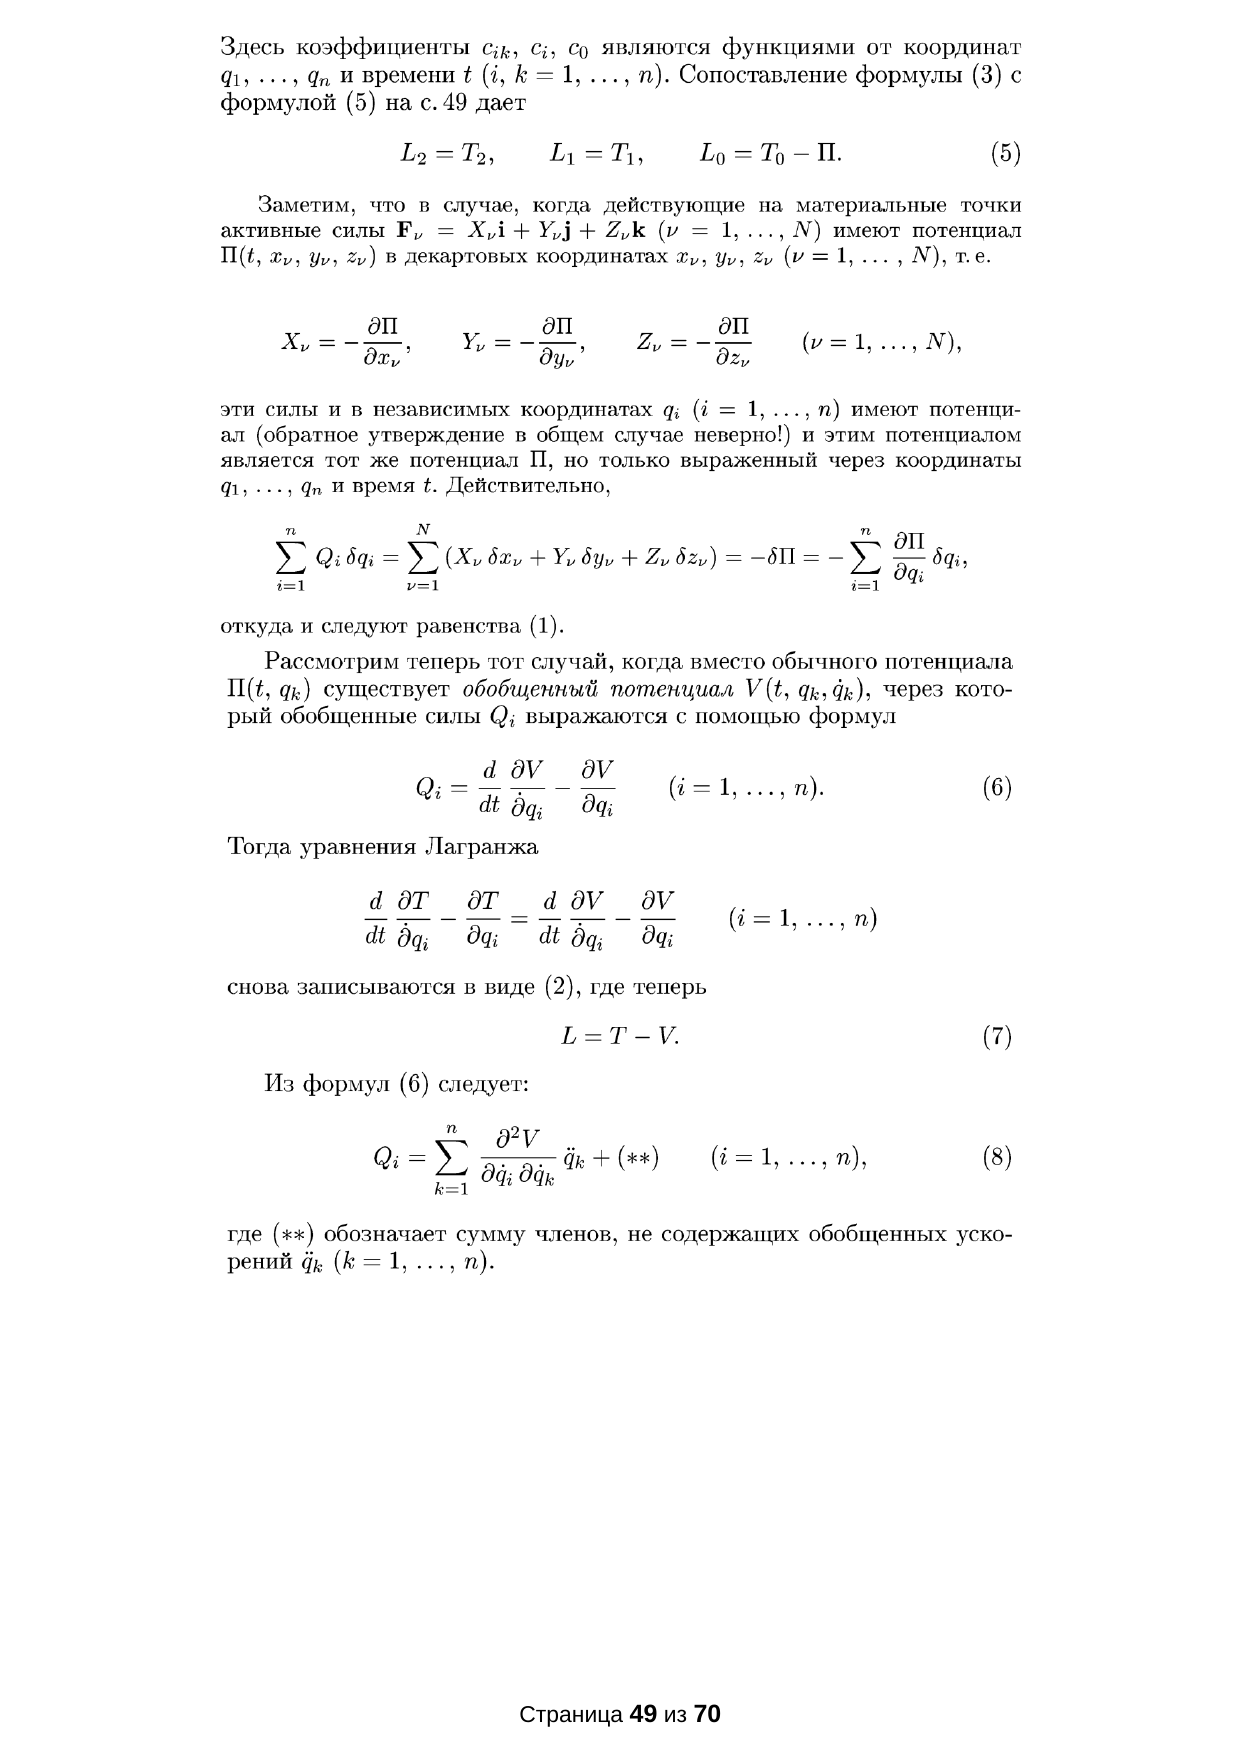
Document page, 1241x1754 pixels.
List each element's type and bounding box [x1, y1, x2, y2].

picture [221, 646, 1019, 1278]
picture [212, 29, 1028, 642]
